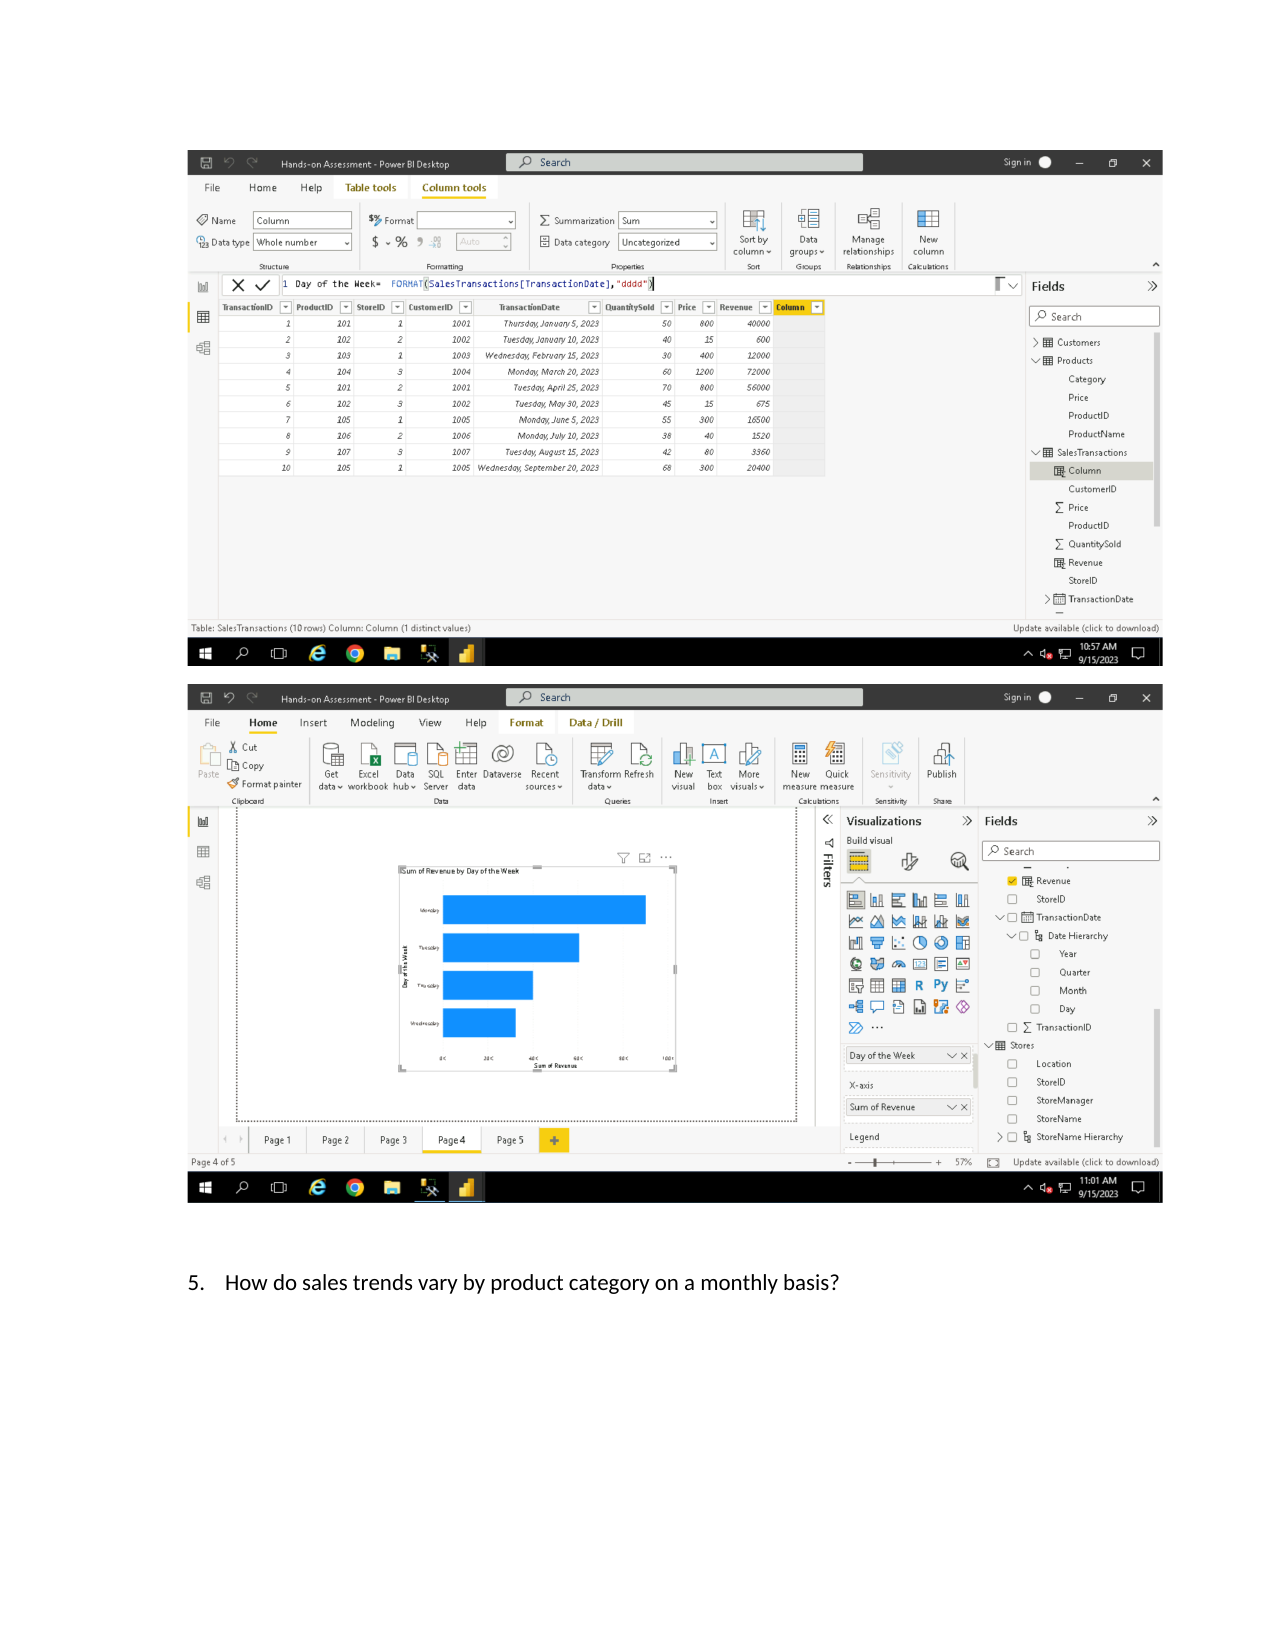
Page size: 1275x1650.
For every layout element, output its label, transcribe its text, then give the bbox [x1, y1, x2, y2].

list How do sales trends vary by product category on a monthly basis? [187, 1268, 1125, 1296]
picture [187, 150, 1163, 666]
picture [187, 684, 1163, 1203]
